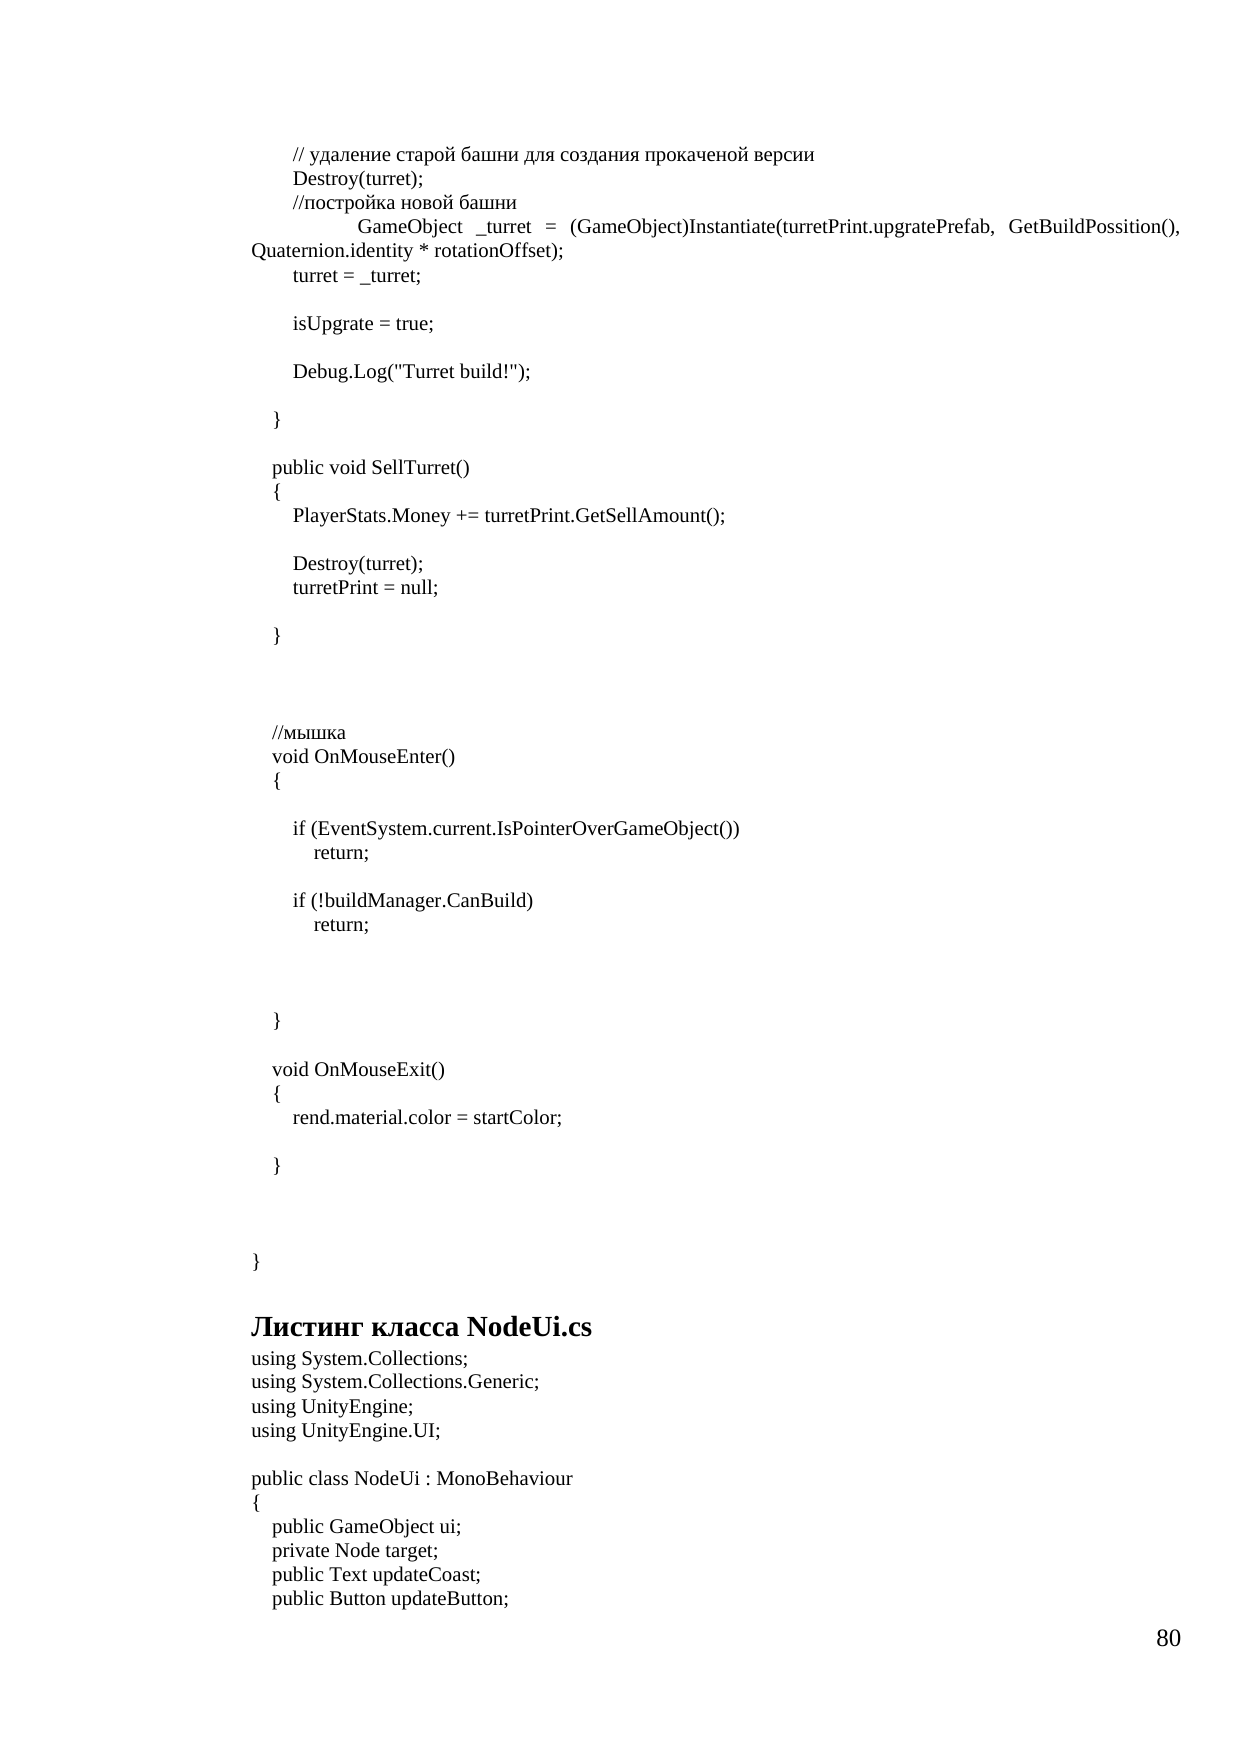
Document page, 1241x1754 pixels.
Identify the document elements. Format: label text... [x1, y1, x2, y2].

text using System.Collections.Generic; [251, 1369, 1181, 1393]
text void OnMouseEnter() [251, 744, 1181, 768]
text private Node target; [251, 1538, 1181, 1562]
text return; [251, 912, 1181, 936]
text { [251, 768, 1181, 792]
text public GameObject ui; [251, 1514, 1181, 1538]
text Листинг класса NodeUi.cs [177, 1309, 1181, 1343]
text Debug.Log("Turret build!"); [251, 359, 1181, 383]
text if (!buildManager.CanBuild) [251, 888, 1181, 912]
text } [251, 1249, 1181, 1273]
text } [251, 407, 1181, 431]
text public class NodeUi : MonoBehaviour [251, 1466, 1181, 1490]
text public Text updateCoast; [251, 1562, 1181, 1586]
text //постройка новой башни [251, 190, 1181, 214]
text void OnMouseExit() [251, 1057, 1181, 1081]
text public void SellTurret() [251, 455, 1181, 479]
text turretPrint = null; [251, 575, 1181, 599]
text } [251, 1153, 1181, 1177]
text using UnityEngine; [251, 1393, 1181, 1418]
text { [251, 479, 1181, 503]
text public Button updateButton; [251, 1586, 1181, 1610]
text isUpgrate = true; [251, 311, 1181, 335]
text using UnityEngine.UI; [251, 1418, 1181, 1442]
text using System.Collections; [251, 1345, 1181, 1369]
text rend.material.color = startColor; [251, 1105, 1181, 1129]
text { [251, 1490, 1181, 1514]
text // удаление старой башни для создания прокаченой версии [251, 142, 1181, 166]
text GameObject _turret = (GameObject)Instantiate(turretPrint.upgratePrefab, GetBuildPossition(), Quaternion.identity * rotationOffset); [251, 214, 1181, 262]
text Destroy(turret); [251, 551, 1181, 575]
text } [251, 1008, 1181, 1032]
text { [251, 1081, 1181, 1105]
text turret = _turret; [251, 262, 1181, 287]
text } [251, 623, 1181, 647]
text if (EventSystem.current.IsPointerOverGameObject()) [251, 816, 1181, 840]
text return; [251, 840, 1181, 864]
text Destroy(turret); [251, 166, 1181, 190]
text //мышка [251, 720, 1181, 744]
text PlayerStats.Money += turretPrint.GetSellAmount(); [251, 503, 1181, 527]
